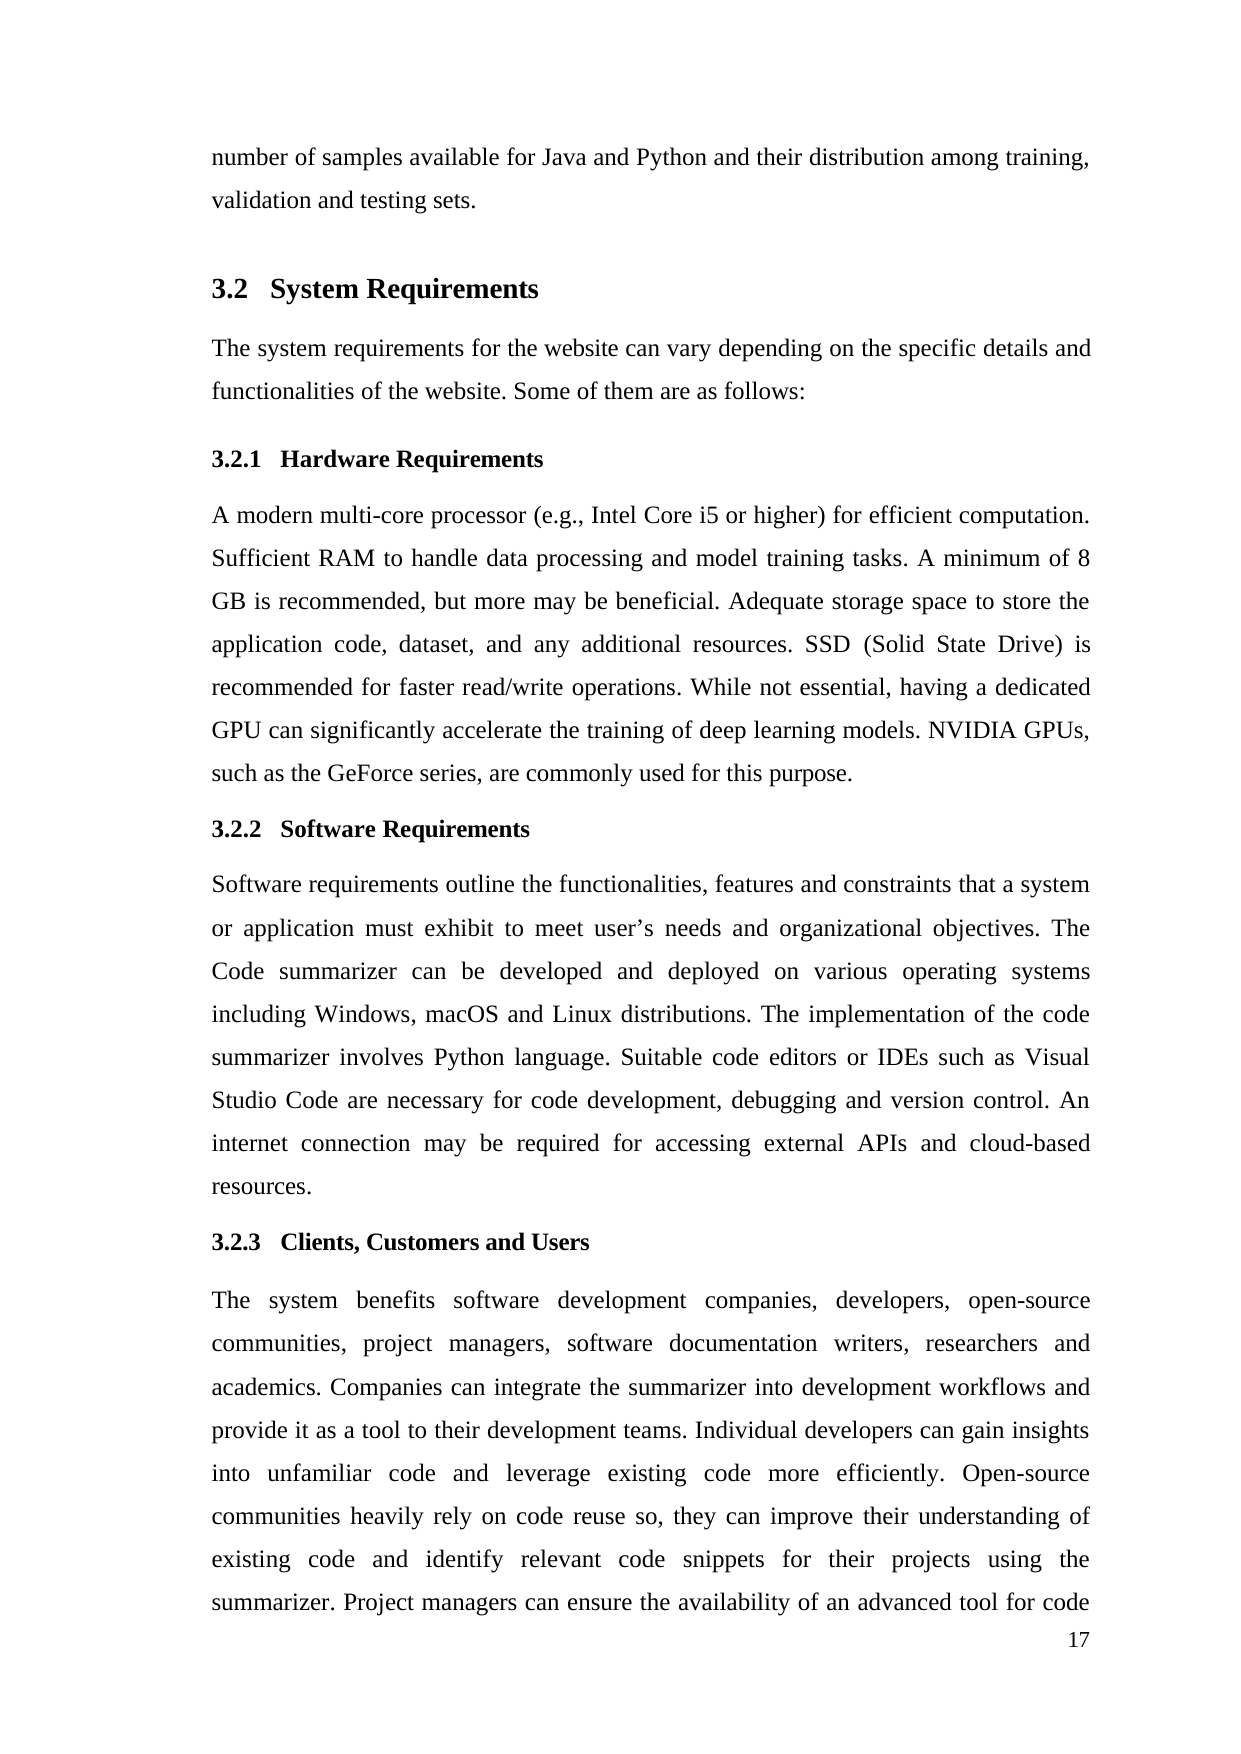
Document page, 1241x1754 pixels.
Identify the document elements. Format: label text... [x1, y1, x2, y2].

text Software requirements outline the functionalities, features and constraints that a system or application must exhibit to meet user’s needs and organizational objectives. The Code summarizer can be developed and deployed on various operating systems including Windows, macOS and Linux distributions. The implementation of the code summarizer involves Python language. Suitable code editors or IDEs such as Visual Studio Code are necessary for code development, debugging and version control. An internet connection may be required for accessing external APIs and cloud-based resources. [211, 869, 1091, 1200]
subtitle Software Requirements [211, 814, 1153, 843]
text A modern multi-core processor (e.g., Intel Core i5 or higher) for efficient computation. Sufficient RAM to handle data processing and model training tasks. A minimum of 8 GB is recommended, but more may be beneficial. Adequate storage space to store the application code, dataset, and any additional resources. SSD (Solid State Drive) is recommended for faster read/write operations. While not essential, having a dedicated GPU can significantly accelerate the training of deep learning models. NVIDIA GPUs, such as the GeForce series, are commonly used for this purpose. [211, 500, 1091, 787]
subtitle Hardware Requirements [211, 444, 1153, 473]
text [211, 142, 1091, 213]
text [211, 1285, 1091, 1616]
subtitle System Requirements [211, 272, 1153, 305]
text The system requirements for the website can vary depending on the specific details and functionalities of the website. Some of them are as follows: [211, 333, 1091, 404]
subtitle Clients, Customers and Users [211, 1227, 1153, 1256]
